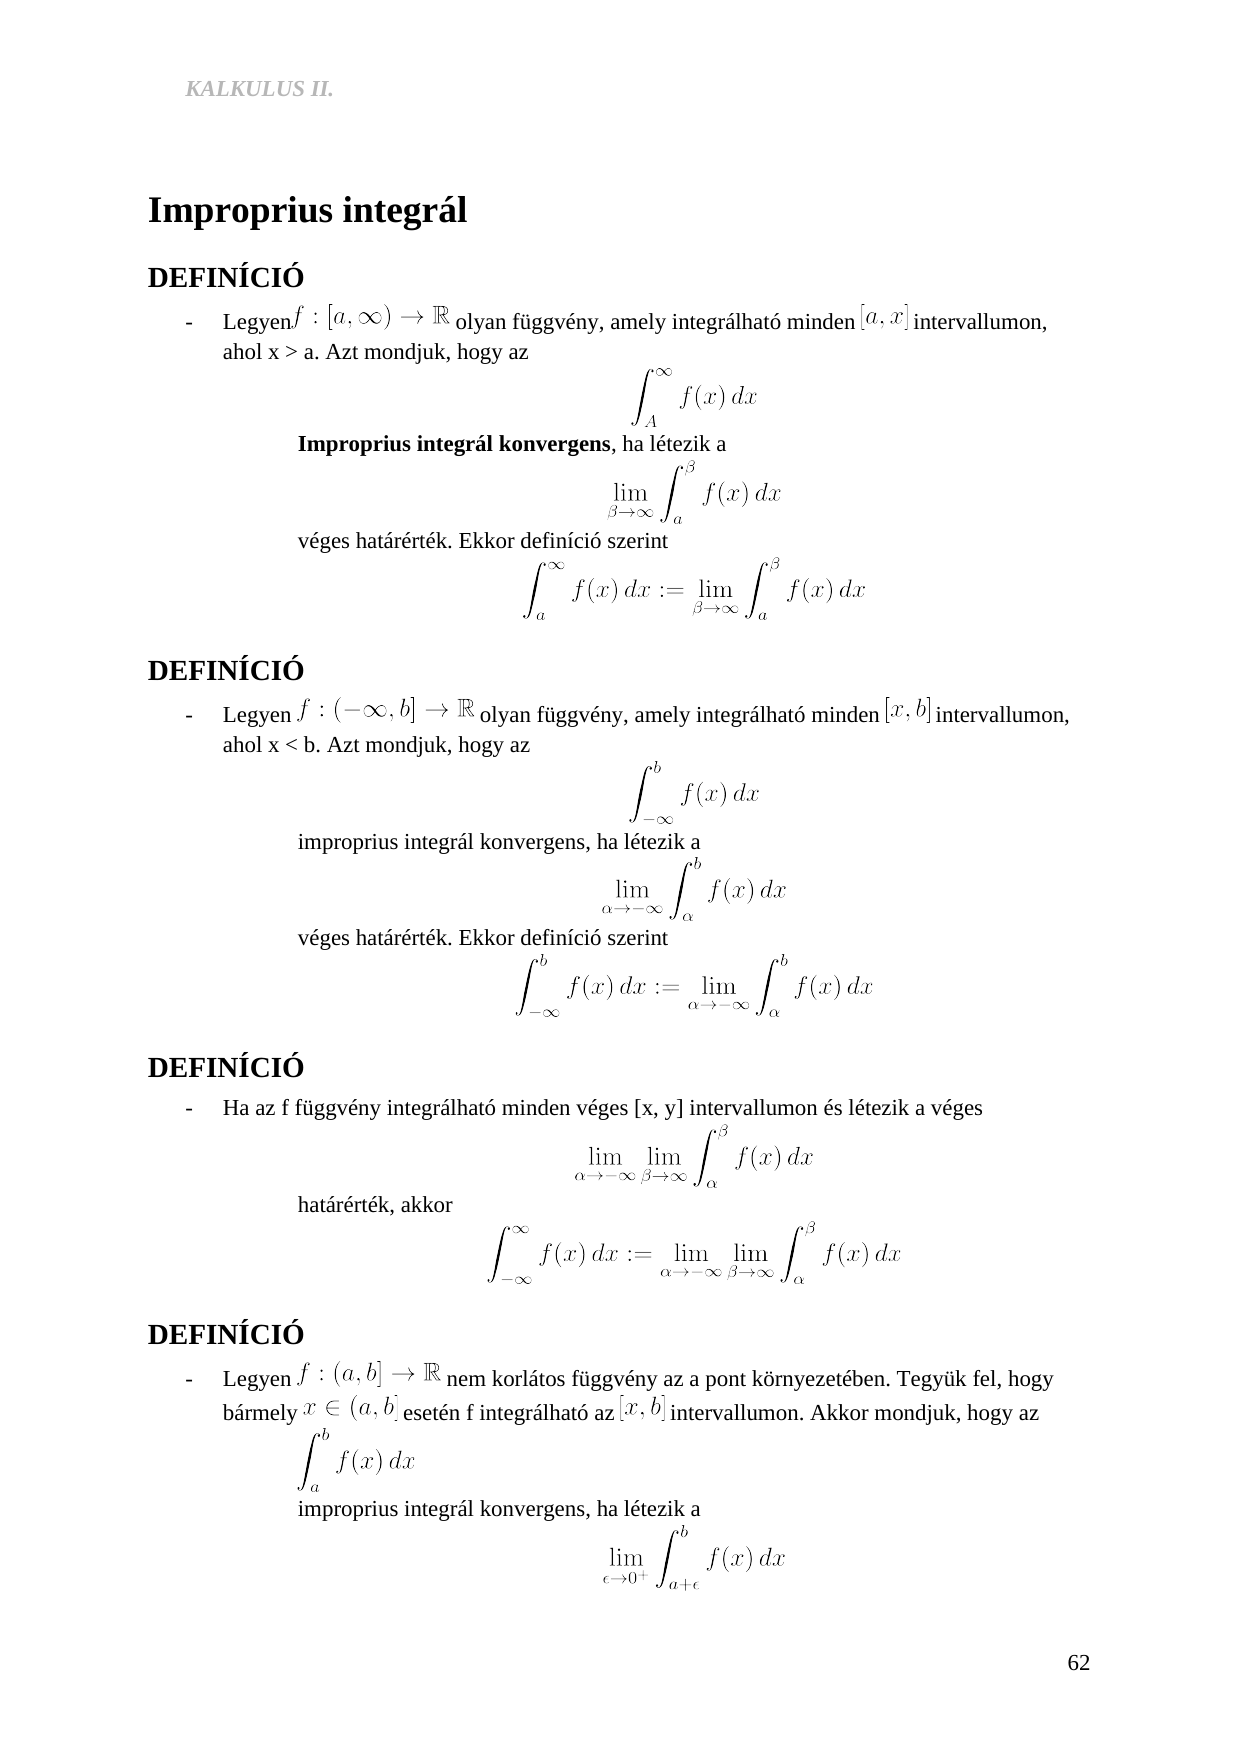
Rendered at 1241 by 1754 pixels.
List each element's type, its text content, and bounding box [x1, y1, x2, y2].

subtitle DEFINÍCIÓ [148, 260, 1090, 293]
picture [886, 697, 930, 723]
picture [487, 1221, 901, 1284]
list Legyen olyan függvény, amely integrálható minden intervallumon, ahol x < b. Azt mondjuk, hogy az [185, 697, 1090, 757]
picture [861, 304, 908, 330]
text improprius integrál konvergens, ha létezik a [223, 828, 1090, 854]
list Legyen olyan függvény, amely integrálható minden intervallumon, ahol x > a. Azt mondjuk, hogy az [185, 304, 1090, 364]
picture [291, 304, 450, 330]
picture [297, 1428, 415, 1492]
picture [297, 697, 475, 723]
subtitle DEFINÍCIÓ [148, 1317, 1090, 1350]
picture [575, 1124, 813, 1188]
subtitle DEFINÍCIÓ [148, 1050, 1090, 1083]
picture [297, 1361, 441, 1387]
picture [629, 761, 759, 824]
picture [603, 1525, 785, 1591]
subtitle DEFINÍCIÓ [148, 653, 1090, 686]
list Legyen nem korlátos függvény az a pont környezetében. Tegyük fel, hogy bármely esetén f integrálható az intervallumon. Akkor mondjuk, hogy az [185, 1361, 1090, 1425]
picture [607, 460, 781, 524]
text Improprius integrál konvergens, ha létezik a [223, 431, 1090, 457]
list Ha az f függvény integrálható minden véges [x, y] intervallumon és létezik a véges [185, 1094, 1090, 1121]
subtitle Improprius integrál [148, 187, 1090, 231]
text véges határérték. Ekkor definíció szerint [223, 924, 1090, 951]
text határérték, akkor [223, 1191, 1090, 1217]
picture [303, 1395, 398, 1421]
picture [515, 954, 873, 1017]
picture [602, 857, 786, 921]
text improprius integrál konvergens, ha létezik a [223, 1495, 1090, 1522]
picture [620, 1395, 665, 1421]
picture [523, 557, 865, 620]
picture [631, 368, 757, 427]
text véges határérték. Ekkor definíció szerint [223, 527, 1090, 553]
